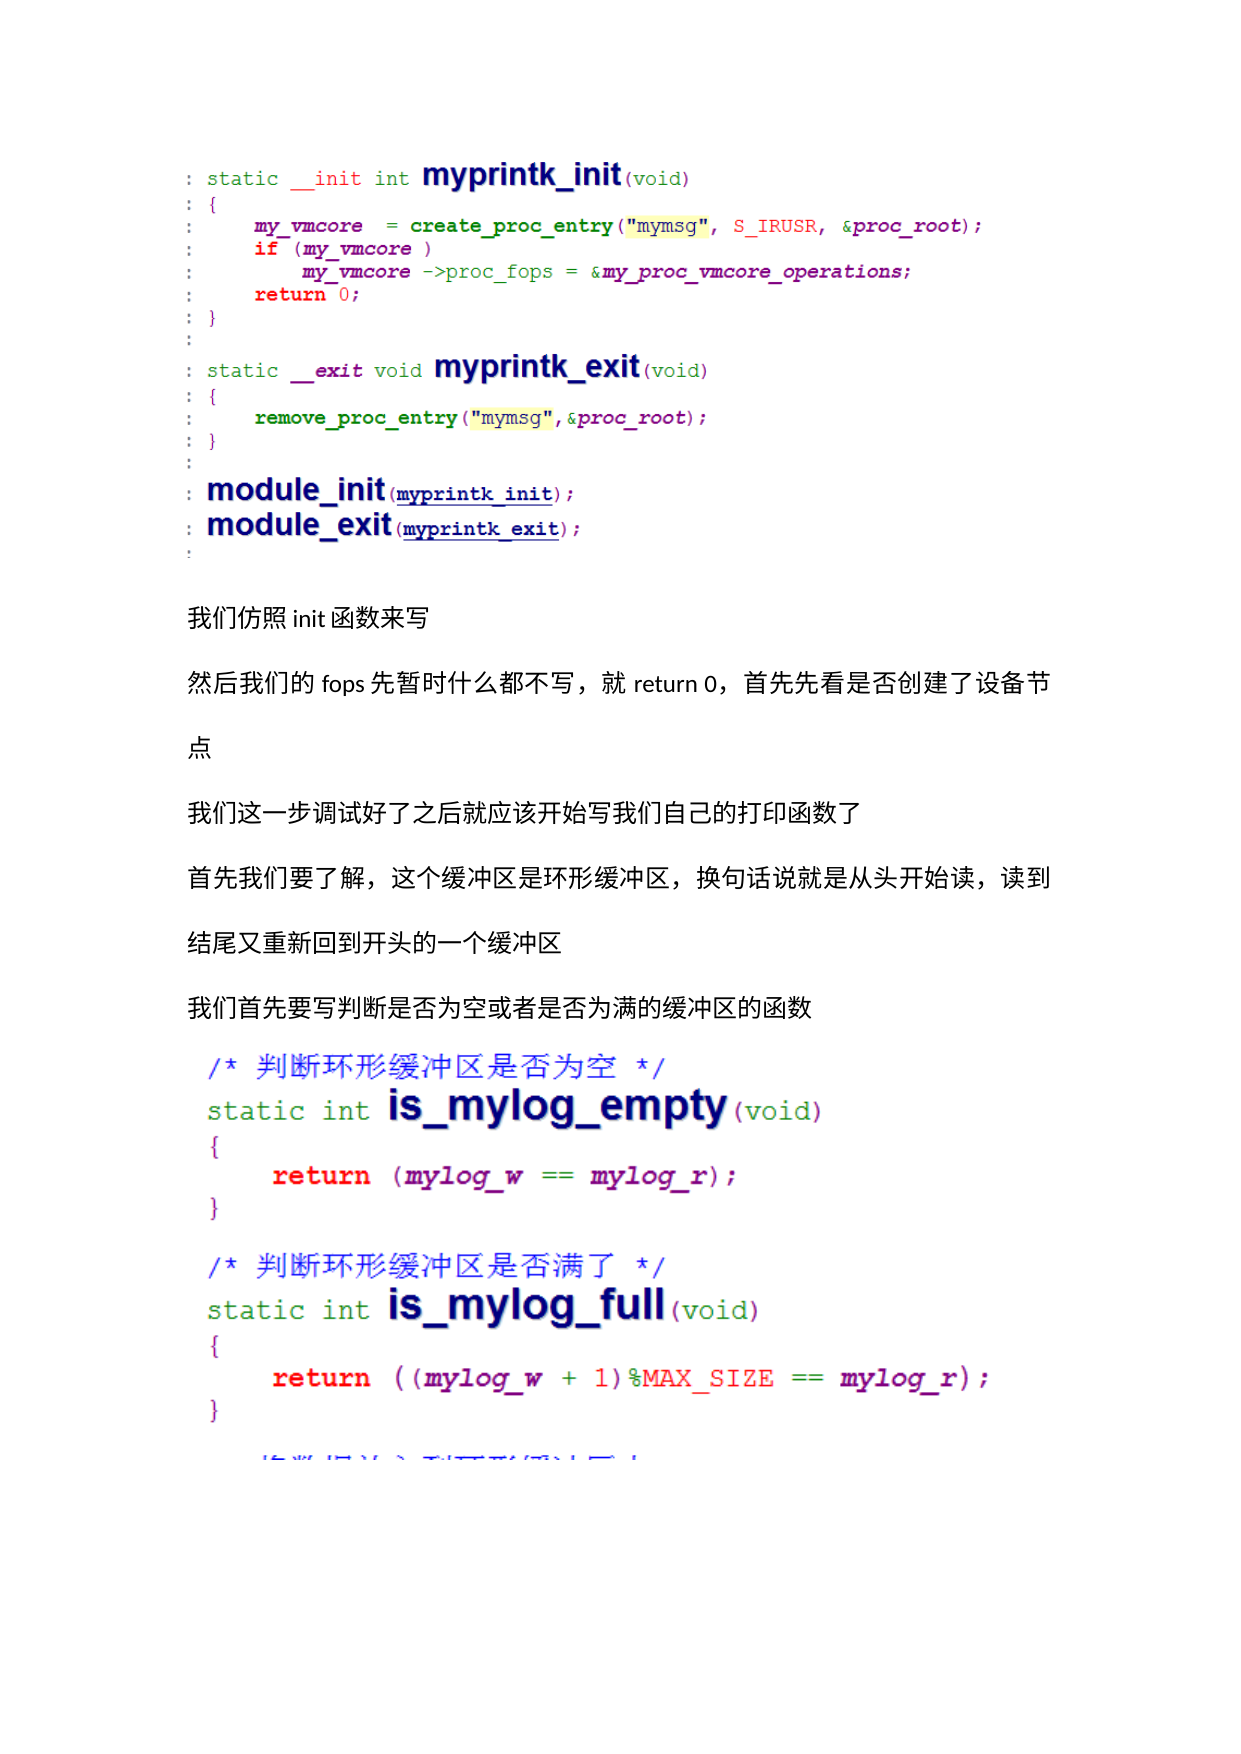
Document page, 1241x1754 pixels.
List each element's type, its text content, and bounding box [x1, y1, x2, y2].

text 我们仿照init函数来写 [187, 584, 1053, 649]
picture [187, 162, 1053, 558]
text 然后我们的fops先暂时什么都不写，就return 0，首先先看是否创建了设备节点 [187, 649, 1053, 779]
text 我们首先要写判断是否为空或者是否为满的缓冲区的函数 [187, 974, 1053, 1039]
text 我们这一步调试好了之后就应该开始写我们自己的打印函数了 [187, 779, 1053, 844]
picture [187, 1039, 1053, 1460]
text 首先我们要了解，这个缓冲区是环形缓冲区，换句话说就是从头开始读，读到结尾又重新回到开头的一个缓冲区 [187, 844, 1053, 974]
